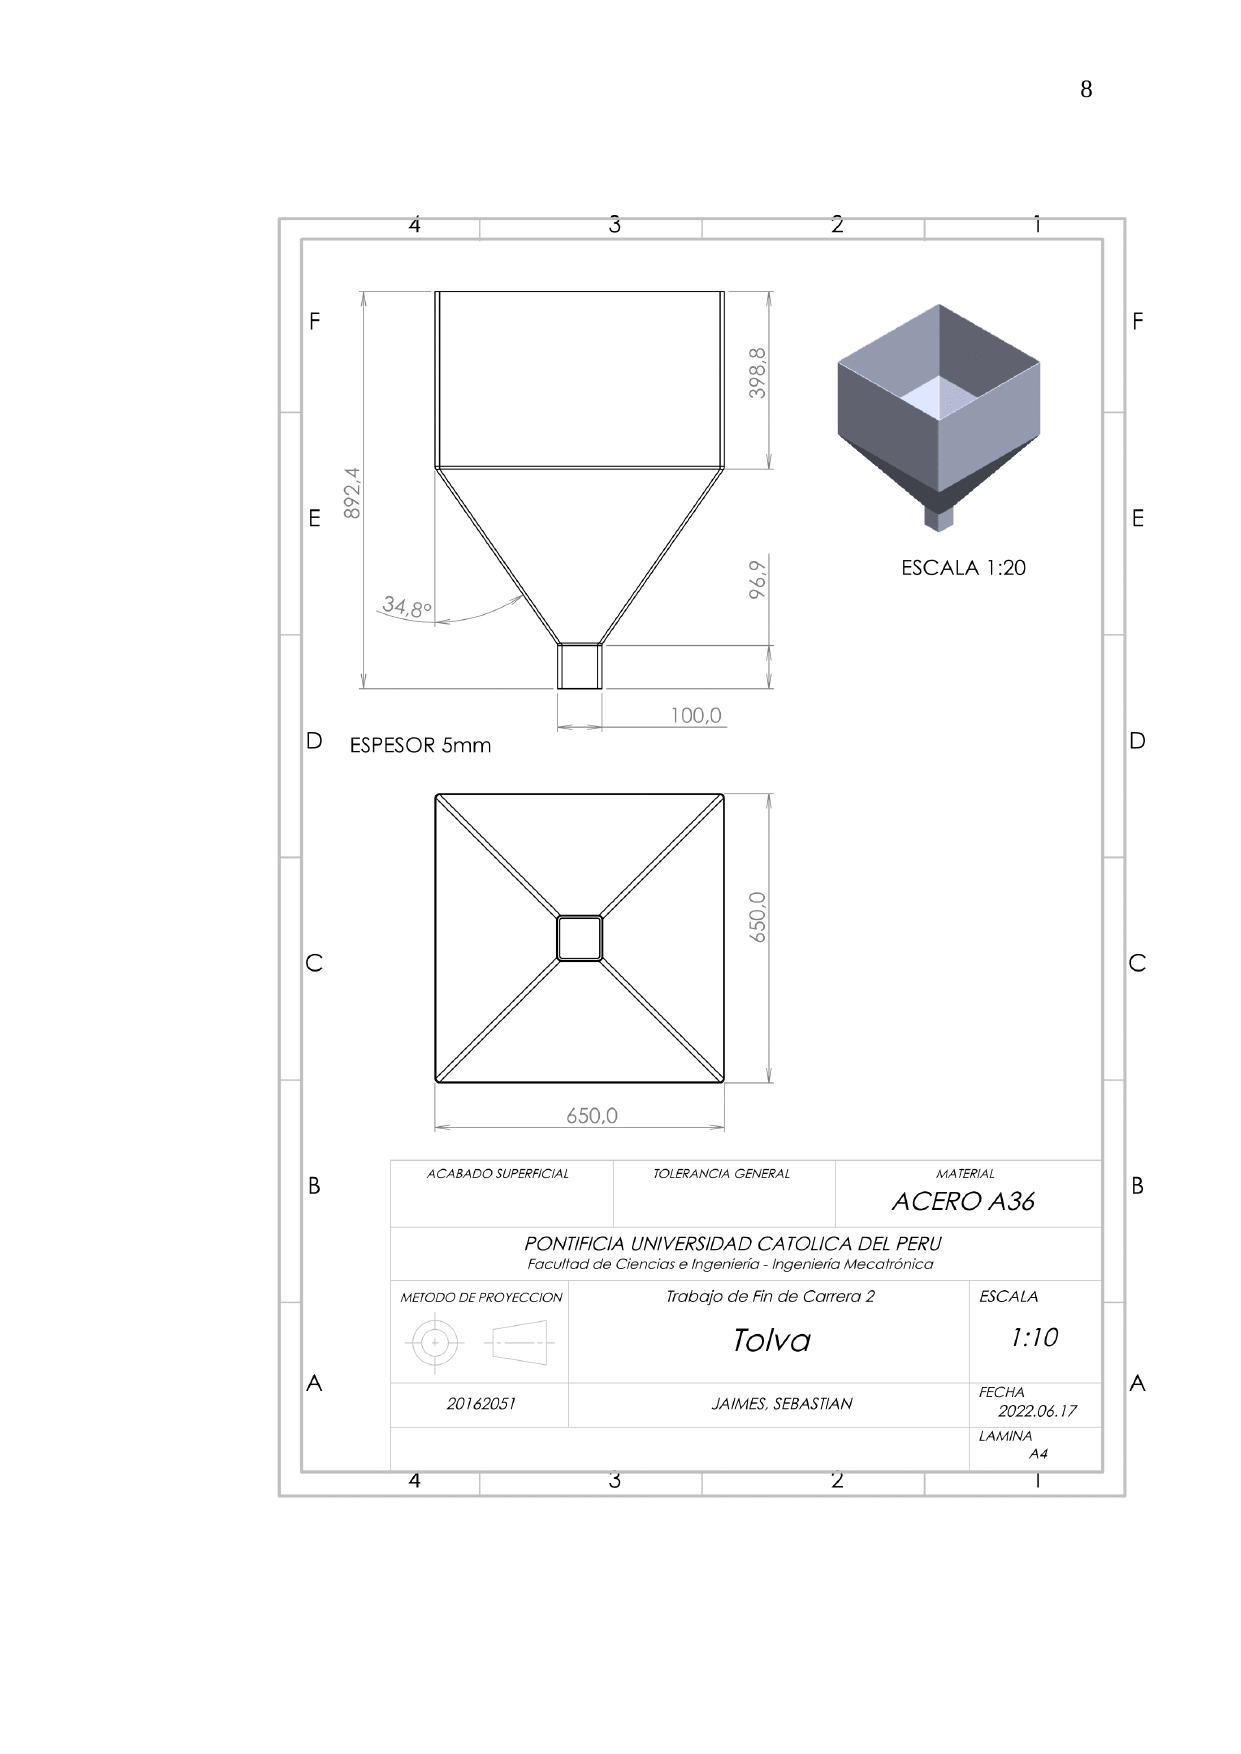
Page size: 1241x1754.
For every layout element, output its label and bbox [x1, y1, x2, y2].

picture [236, 190, 1171, 1512]
